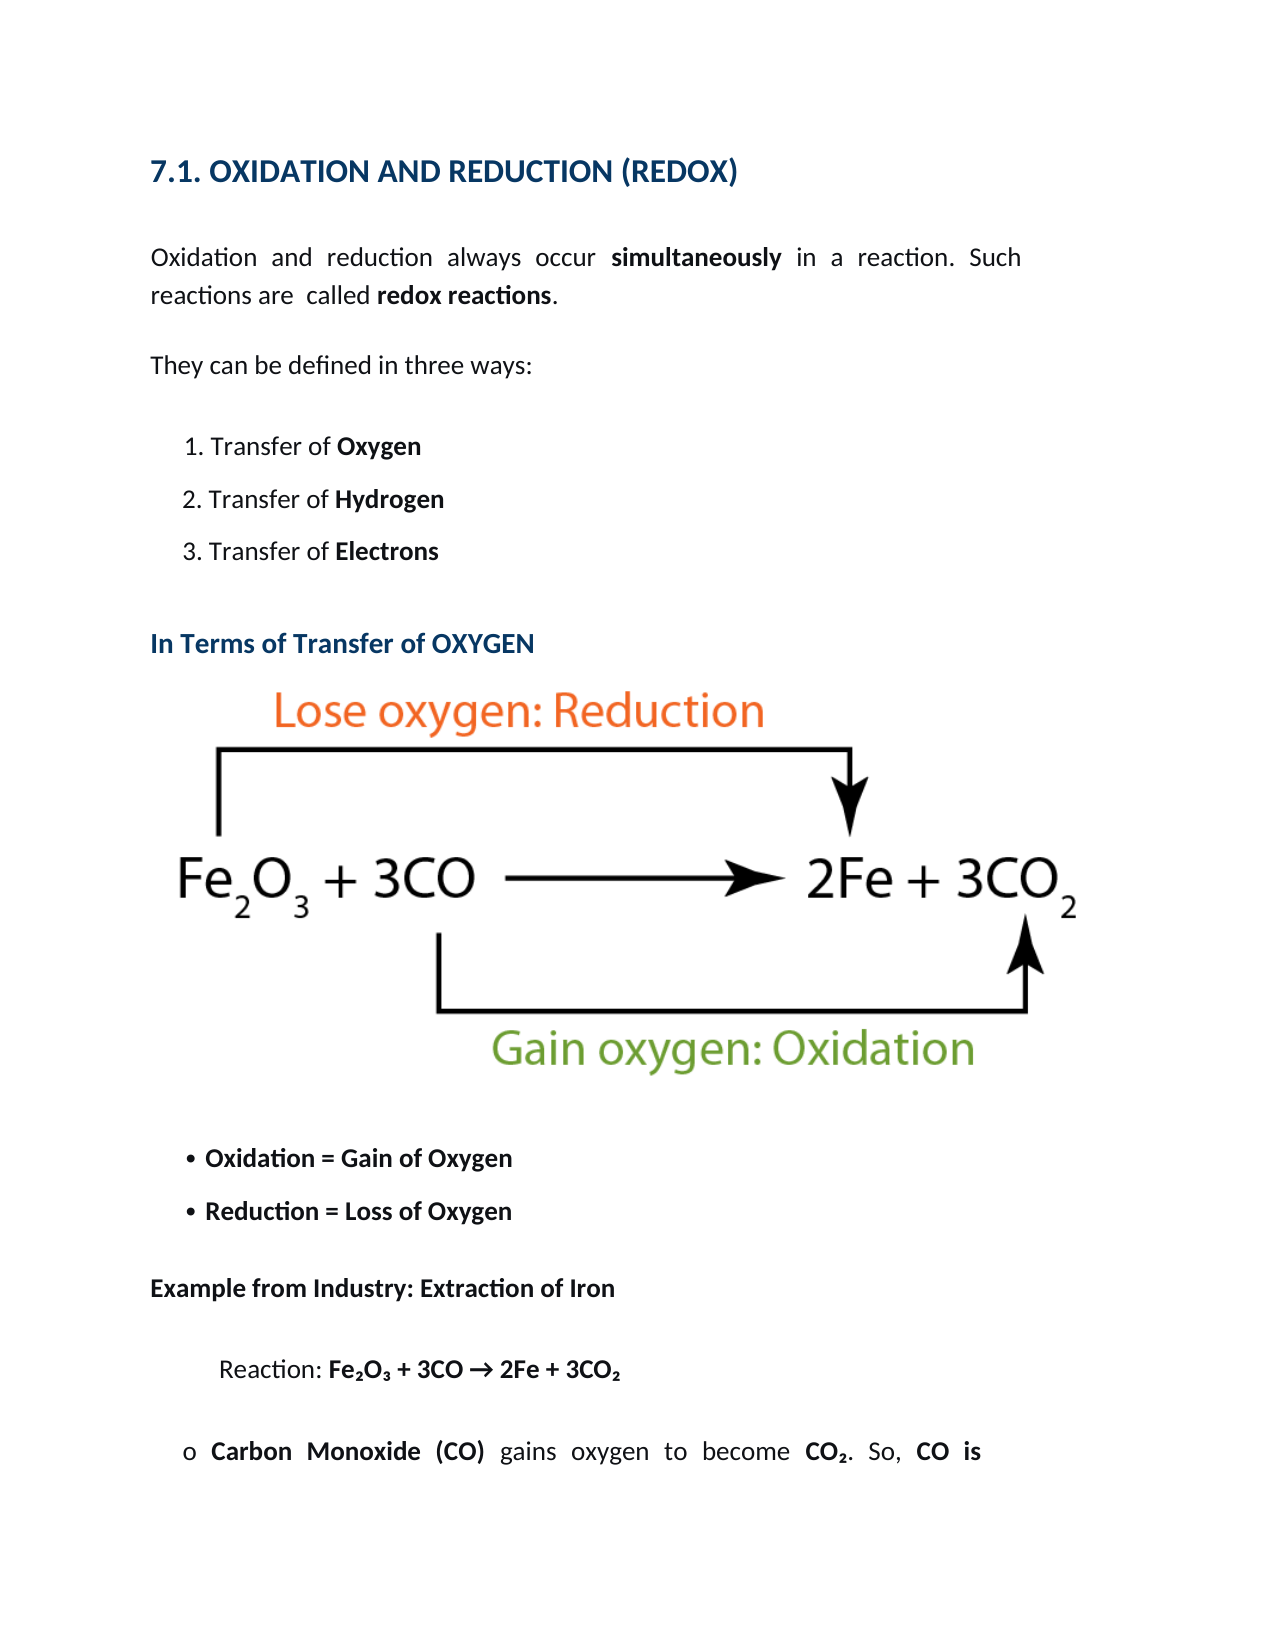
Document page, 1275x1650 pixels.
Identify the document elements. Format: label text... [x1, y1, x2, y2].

text ∙ Reduction = Loss of Oxygen [182, 1194, 1125, 1227]
text 3. Transfer of Electrons [182, 534, 1125, 567]
picture [150, 665, 1126, 1094]
text ∙ Oxidation = Gain of Oxygen [182, 1141, 1125, 1174]
text They can be defined in three ways: [150, 348, 1125, 381]
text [182, 1434, 981, 1467]
text Reaction: Fe₂O₃ + 3CO → 2Fe + 3CO₂ [219, 1352, 1125, 1385]
text Example from Industry: Extraction of Iron [150, 1271, 1125, 1304]
text 7.1. OXIDATION AND REDUCTION (REDOX) [150, 150, 1125, 191]
text In Terms of Transfer of OXYGEN [150, 625, 1125, 660]
text Oxidation and reduction always occur simultaneously in a reaction. Such reactions are called redox reactions. [150, 240, 1022, 311]
text 2. Transfer of Hydrogen [182, 482, 1125, 515]
text 1. Transfer of Oxygen [184, 429, 1125, 462]
